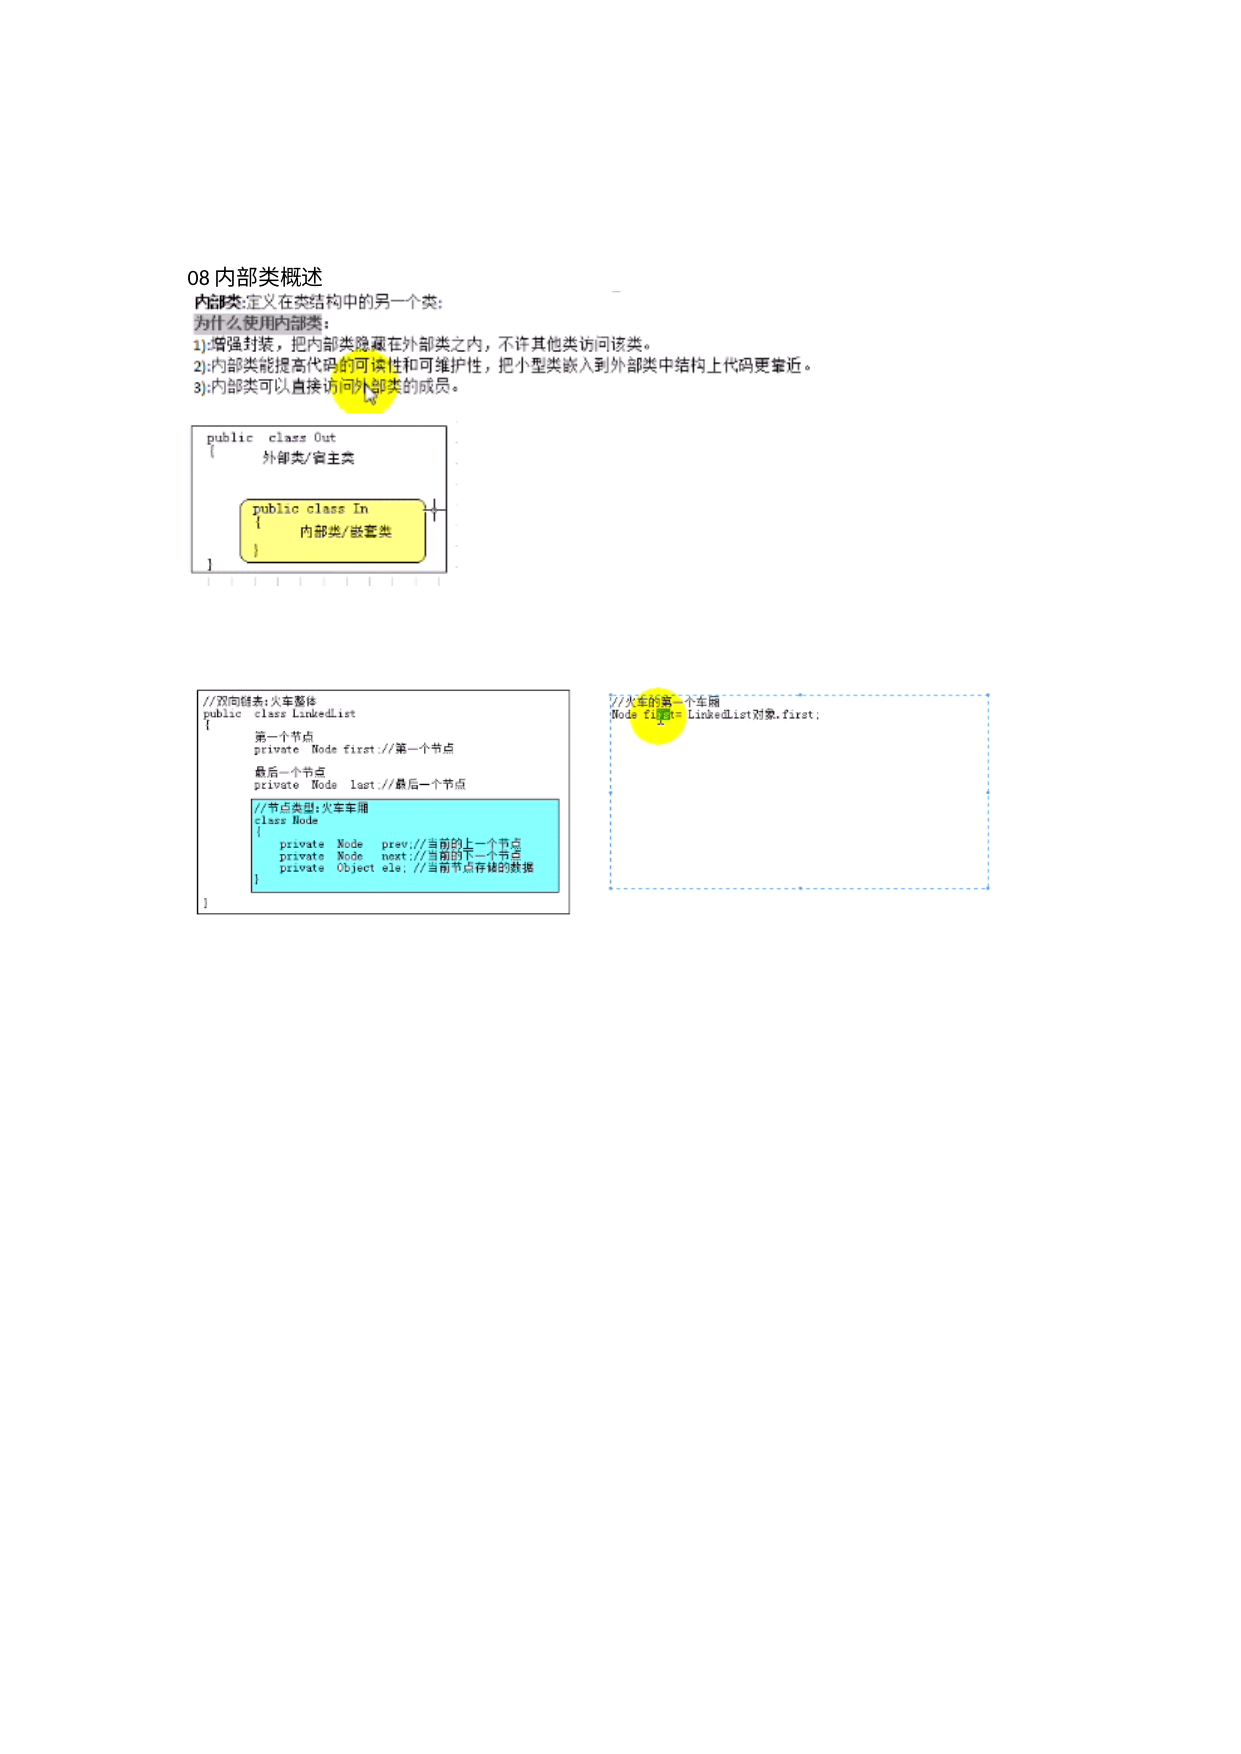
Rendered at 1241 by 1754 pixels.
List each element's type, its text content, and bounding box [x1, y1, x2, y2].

picture [187, 421, 458, 586]
text 08内部类概述 [187, 259, 1053, 292]
picture [187, 681, 1018, 961]
picture [187, 291, 825, 413]
